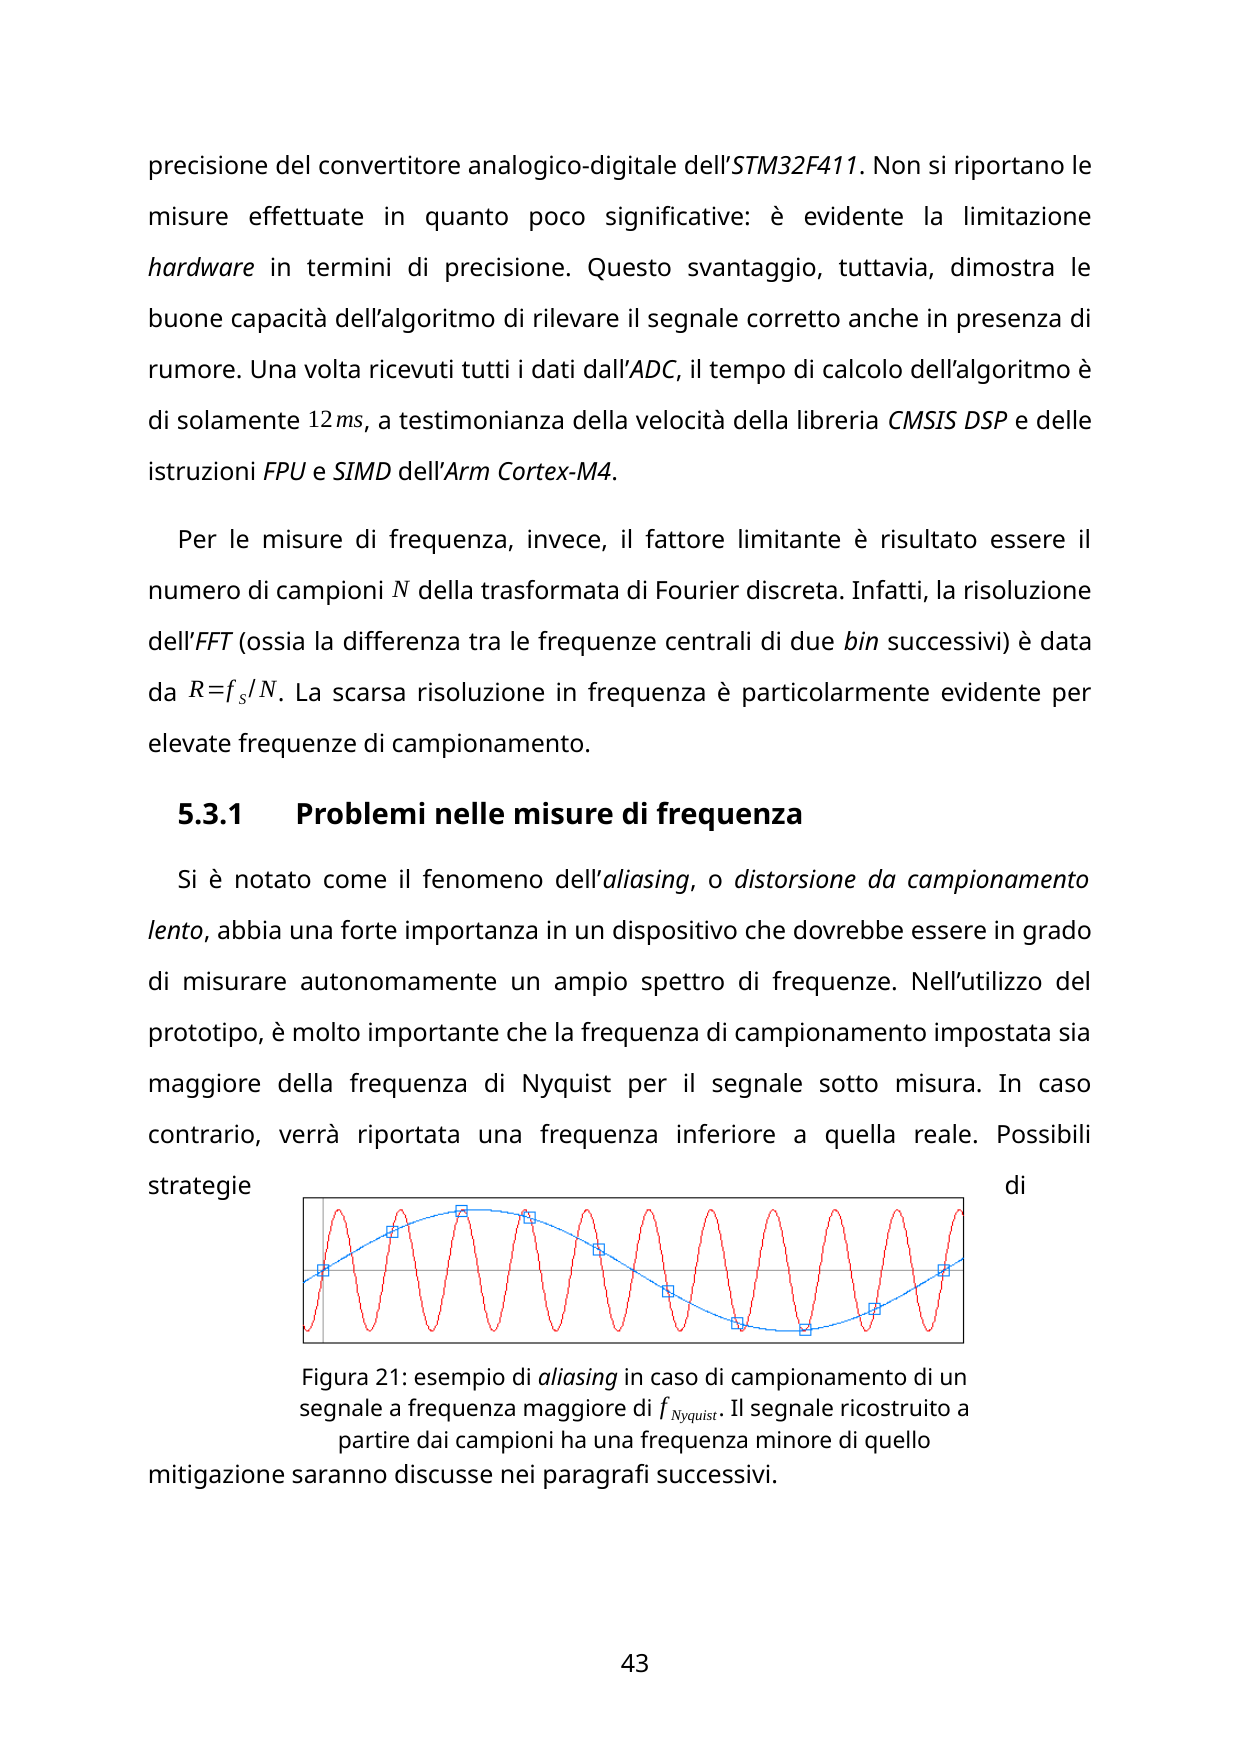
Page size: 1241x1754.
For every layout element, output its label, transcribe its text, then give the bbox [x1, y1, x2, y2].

picture [282, 1183, 985, 1359]
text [148, 148, 1092, 488]
text Si è notato come il fenomeno dell’aliasing, o distorsione da campionamento lento, abbia una forte importanza in un dispositivo che dovrebbe essere in grado di misurare autonomamente un ampio spettro di frequenze. Nell’utilizzo del prototipo, è molto importante che la frequenza di campionamento impostata sia maggiore della frequenza di Nyquist per il segnale sotto misura. In caso contrario, verrà riportata una frequenza inferiore a quella reale. Possibili strategie di mitigazione saranno discusse nei paragrafi successivi. [148, 861, 1092, 1491]
subtitle Problemi nelle misure di frequenza [148, 793, 1092, 833]
text Per le misure di frequenza, invece, il fattore limitante è risultato essere il numero di campioni della trasformata di Fourier discreta. Infatti, la risoluzione dell’FFT (ossia la differenza tra le frequenze centrali di due bin successivi) è data da . La scarsa risoluzione in frequenza è particolarmente evidente per elevate frequenze di campionamento. [148, 522, 1092, 760]
